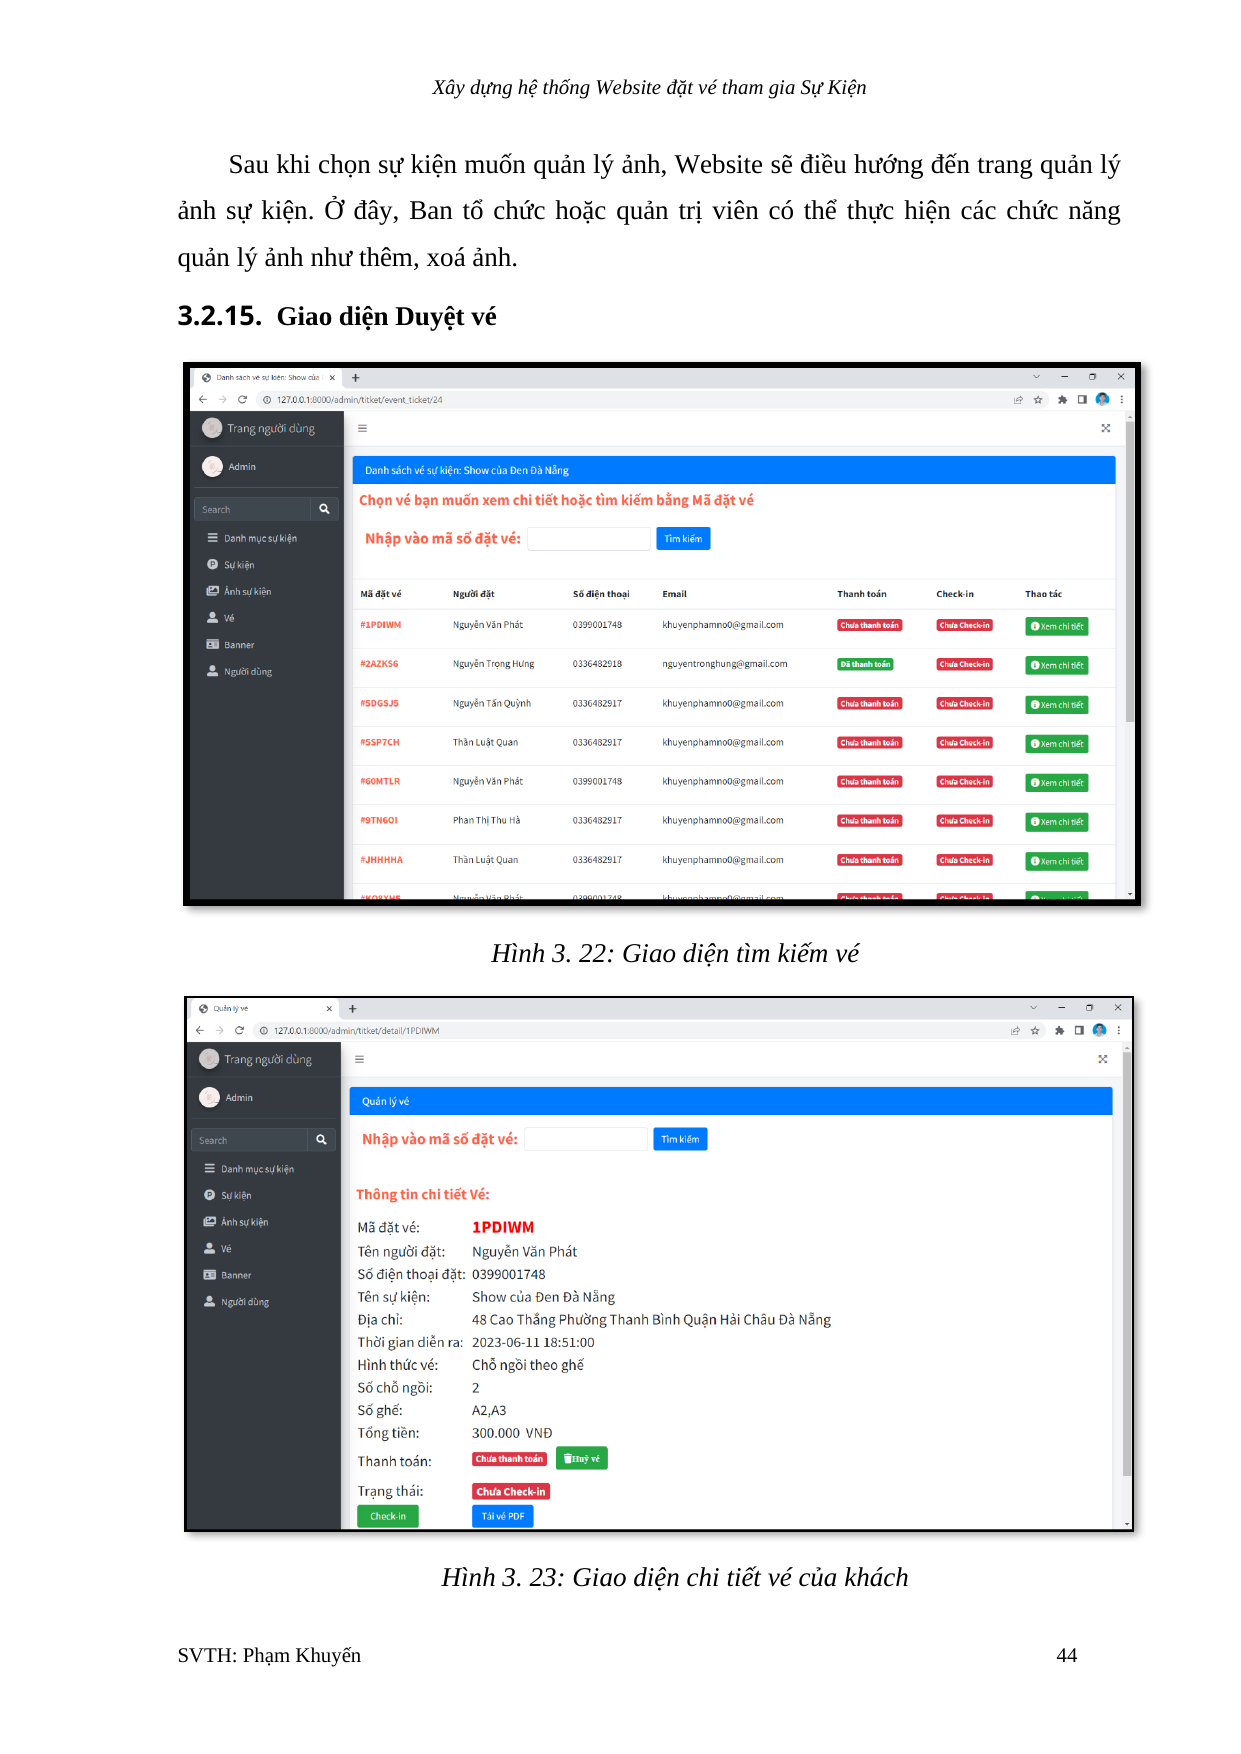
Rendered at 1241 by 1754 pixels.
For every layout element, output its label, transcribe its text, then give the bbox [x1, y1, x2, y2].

picture [190, 368, 1135, 900]
picture [187, 998, 1132, 1530]
subtitle Giao diện Duyệt vé [177, 296, 1122, 333]
text Hình 3. 22: Giao diện tìm kiếm vé [177, 937, 1122, 968]
text Hình 3. 23: Giao diện chi tiết vé của khách [177, 1561, 1122, 1592]
text Sau khi chọn sự kiện muốn quản lý ảnh, Website sẽ điều hướng đến trang quản lý ảnh sự kiện. Ở đây, Ban tổ chức hoặc quản trị viên có thể thực hiện các chức năng quản lý ảnh như thêm, xoá ảnh. [177, 148, 1122, 272]
